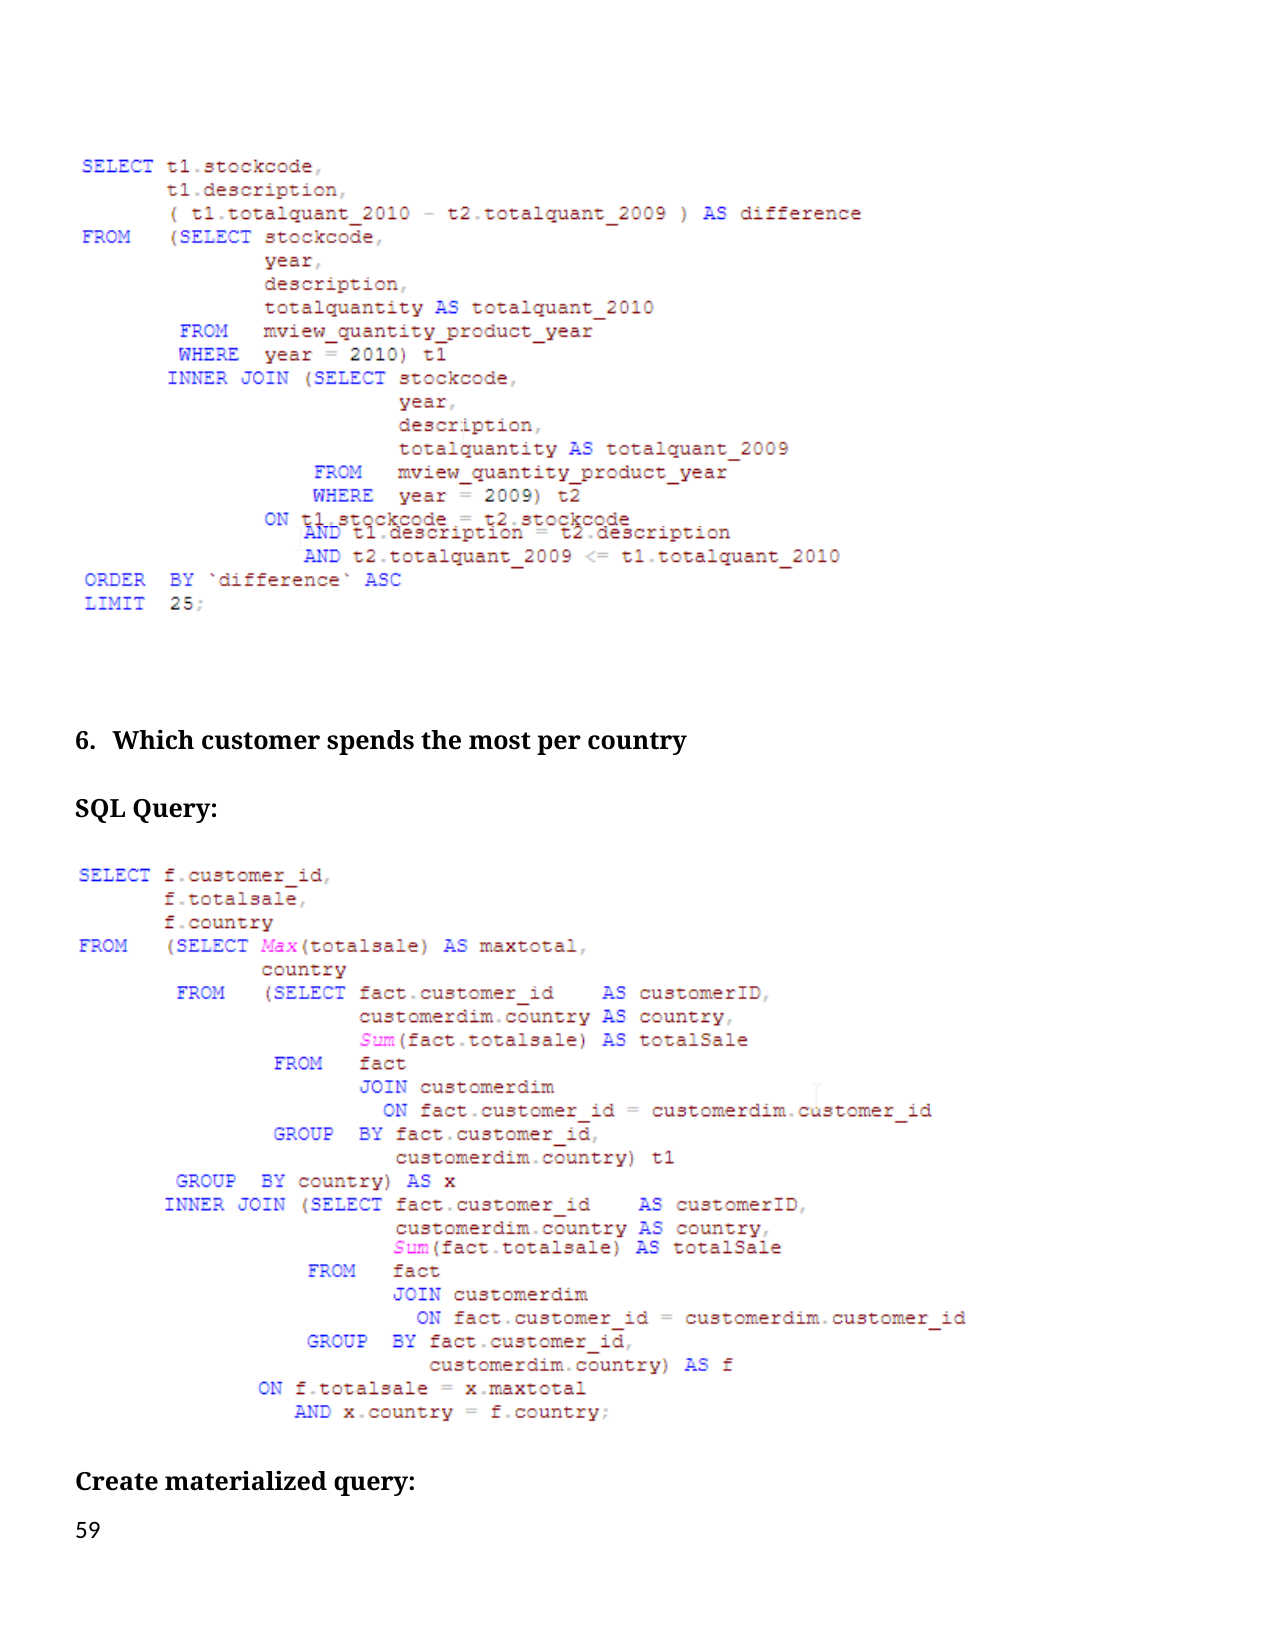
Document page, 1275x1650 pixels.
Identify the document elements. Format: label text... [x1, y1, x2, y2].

picture [75, 150, 1087, 621]
text SQL Query: [75, 791, 1191, 825]
text Create materialized query: [75, 1463, 1191, 1497]
picture [75, 858, 1166, 1429]
list Which customer spends the most per country [75, 722, 1191, 757]
